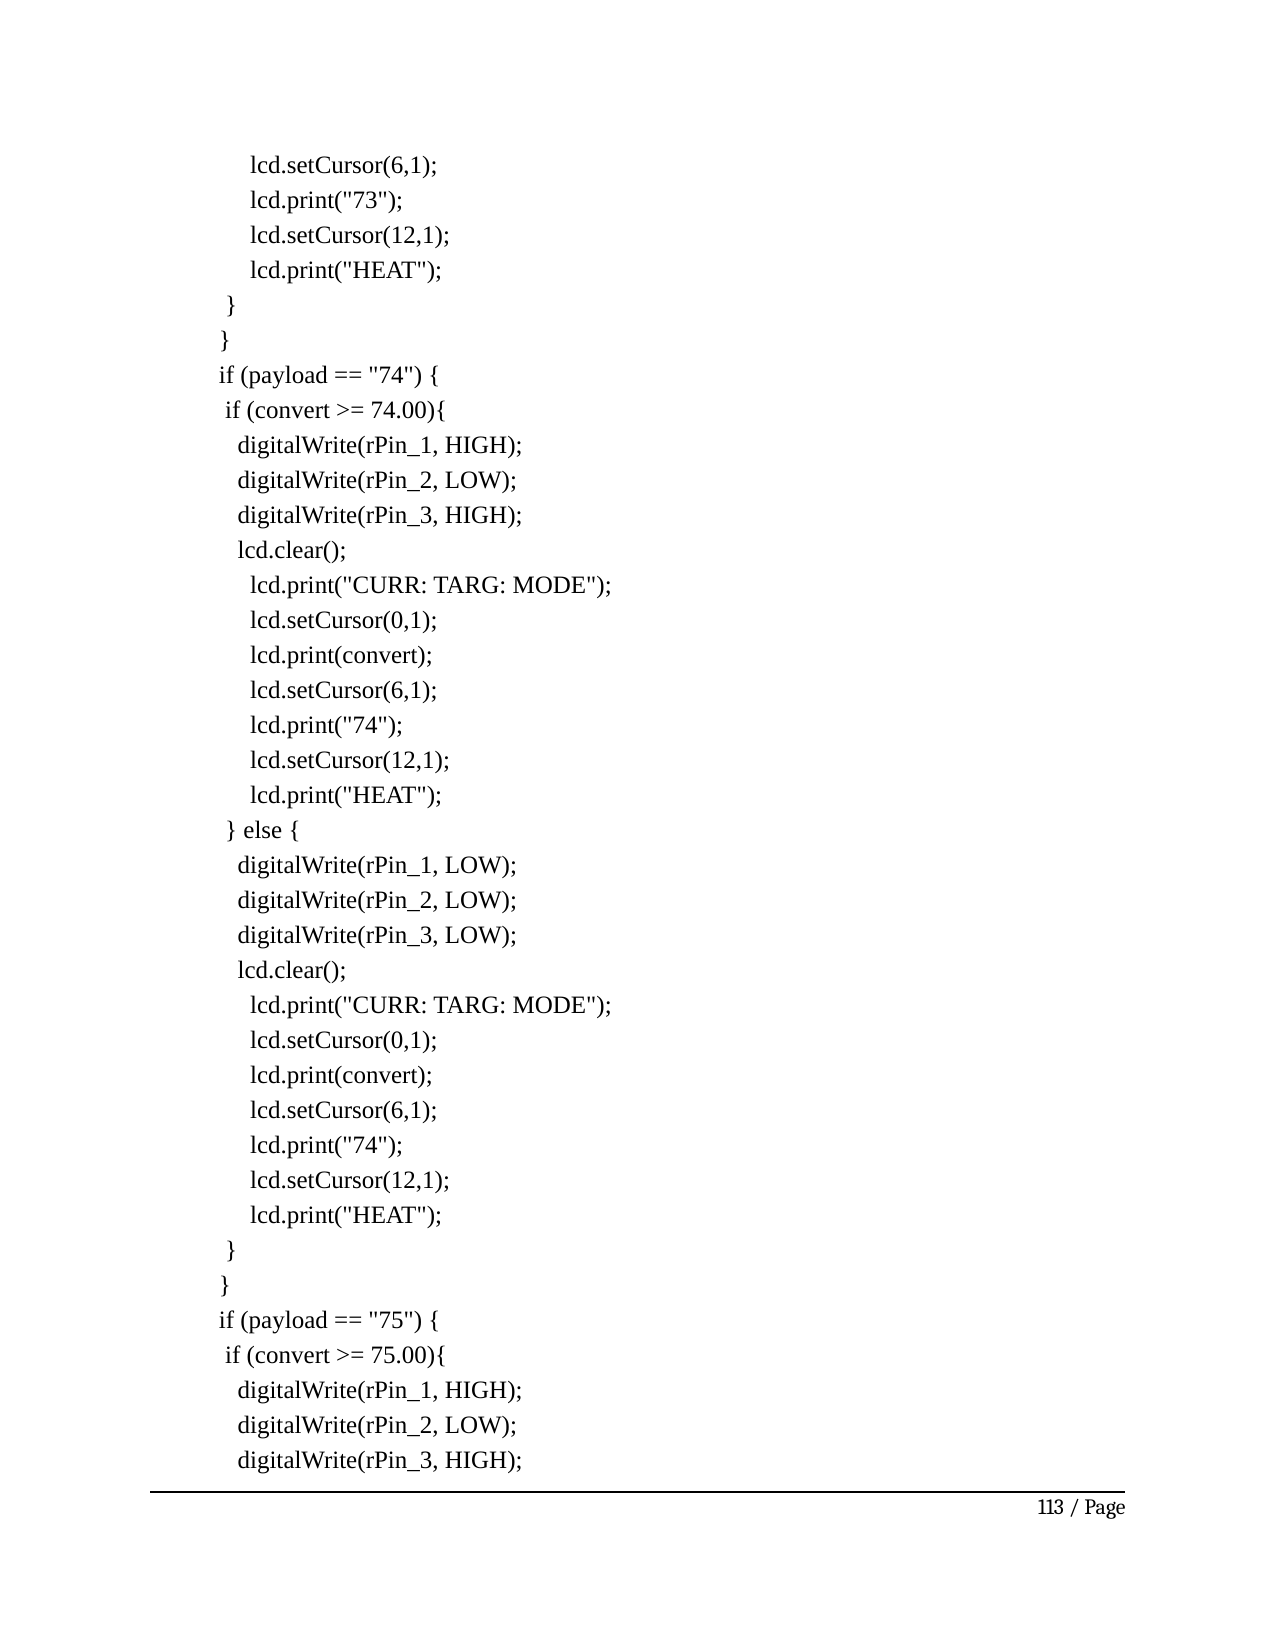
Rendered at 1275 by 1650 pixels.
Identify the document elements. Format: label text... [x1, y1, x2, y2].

text } [150, 1270, 1125, 1299]
text digitalWrite(rPin_1, HIGH); [150, 430, 1125, 459]
text lcd.print("CURR: TARG: MODE"); [150, 990, 1125, 1019]
text if (convert >= 74.00){ [150, 395, 1125, 424]
text digitalWrite(rPin_3, HIGH); [150, 1445, 1125, 1474]
text } [150, 1235, 1125, 1264]
text lcd.setCursor(12,1); [150, 220, 1125, 249]
text } [150, 325, 1125, 354]
text lcd.setCursor(12,1); [150, 1165, 1125, 1194]
text lcd.print(convert); [150, 1060, 1125, 1089]
text lcd.print("HEAT"); [150, 1200, 1125, 1229]
text digitalWrite(rPin_2, LOW); [150, 465, 1125, 494]
text digitalWrite(rPin_1, HIGH); [150, 1375, 1125, 1404]
text digitalWrite(rPin_2, LOW); [150, 1410, 1125, 1439]
text digitalWrite(rPin_1, LOW); [150, 850, 1125, 879]
text lcd.setCursor(0,1); [150, 1025, 1125, 1054]
text lcd.setCursor(6,1); [150, 675, 1125, 704]
text lcd.clear(); [150, 955, 1125, 984]
text lcd.setCursor(6,1); [150, 150, 1125, 179]
text lcd.print("HEAT"); [150, 255, 1125, 284]
text if (payload == "75") { [150, 1305, 1125, 1334]
text lcd.print("73"); [150, 185, 1125, 214]
text digitalWrite(rPin_3, LOW); [150, 920, 1125, 949]
text digitalWrite(rPin_3, HIGH); [150, 500, 1125, 529]
text if (convert >= 75.00){ [150, 1340, 1125, 1369]
text } [150, 290, 1125, 319]
text lcd.setCursor(0,1); [150, 605, 1125, 634]
text lcd.print("HEAT"); [150, 780, 1125, 809]
text lcd.print("74"); [150, 1130, 1125, 1159]
text } else { [150, 815, 1125, 844]
text digitalWrite(rPin_2, LOW); [150, 885, 1125, 914]
text lcd.setCursor(12,1); [150, 745, 1125, 774]
text lcd.print("CURR: TARG: MODE"); [150, 570, 1125, 599]
text lcd.setCursor(6,1); [150, 1095, 1125, 1124]
text lcd.print(convert); [150, 640, 1125, 669]
text lcd.print("74"); [150, 710, 1125, 739]
text lcd.clear(); [150, 535, 1125, 564]
text if (payload == "74") { [150, 360, 1125, 389]
